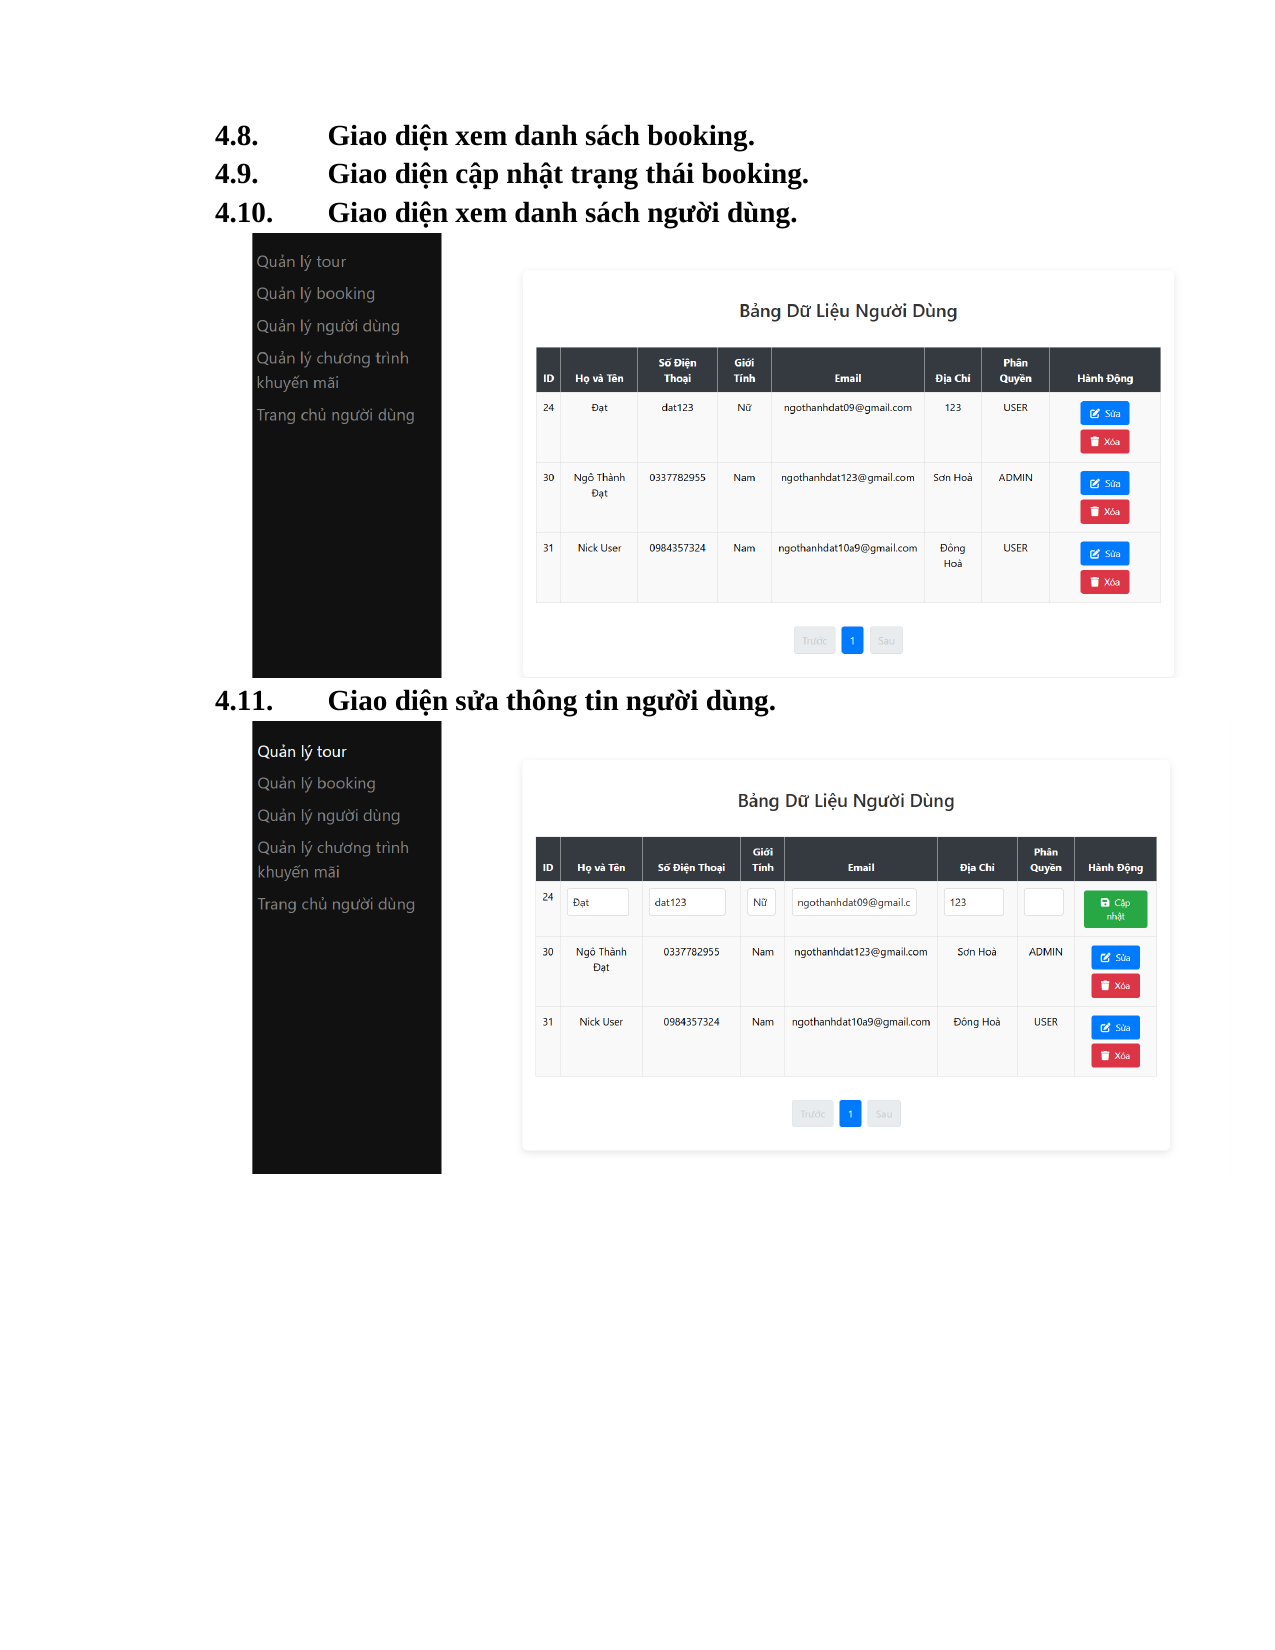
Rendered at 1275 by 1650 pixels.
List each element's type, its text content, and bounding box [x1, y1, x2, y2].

list Giao diện sửa thông tin người dùng. [215, 683, 1157, 716]
picture [252, 233, 1232, 678]
list Giao diện cập nhật trạng thái booking. [215, 157, 1157, 190]
picture [252, 721, 1232, 1174]
list Giao diện xem danh sách người dùng. [215, 195, 1157, 229]
list Giao diện xem danh sách booking. [215, 118, 1157, 152]
